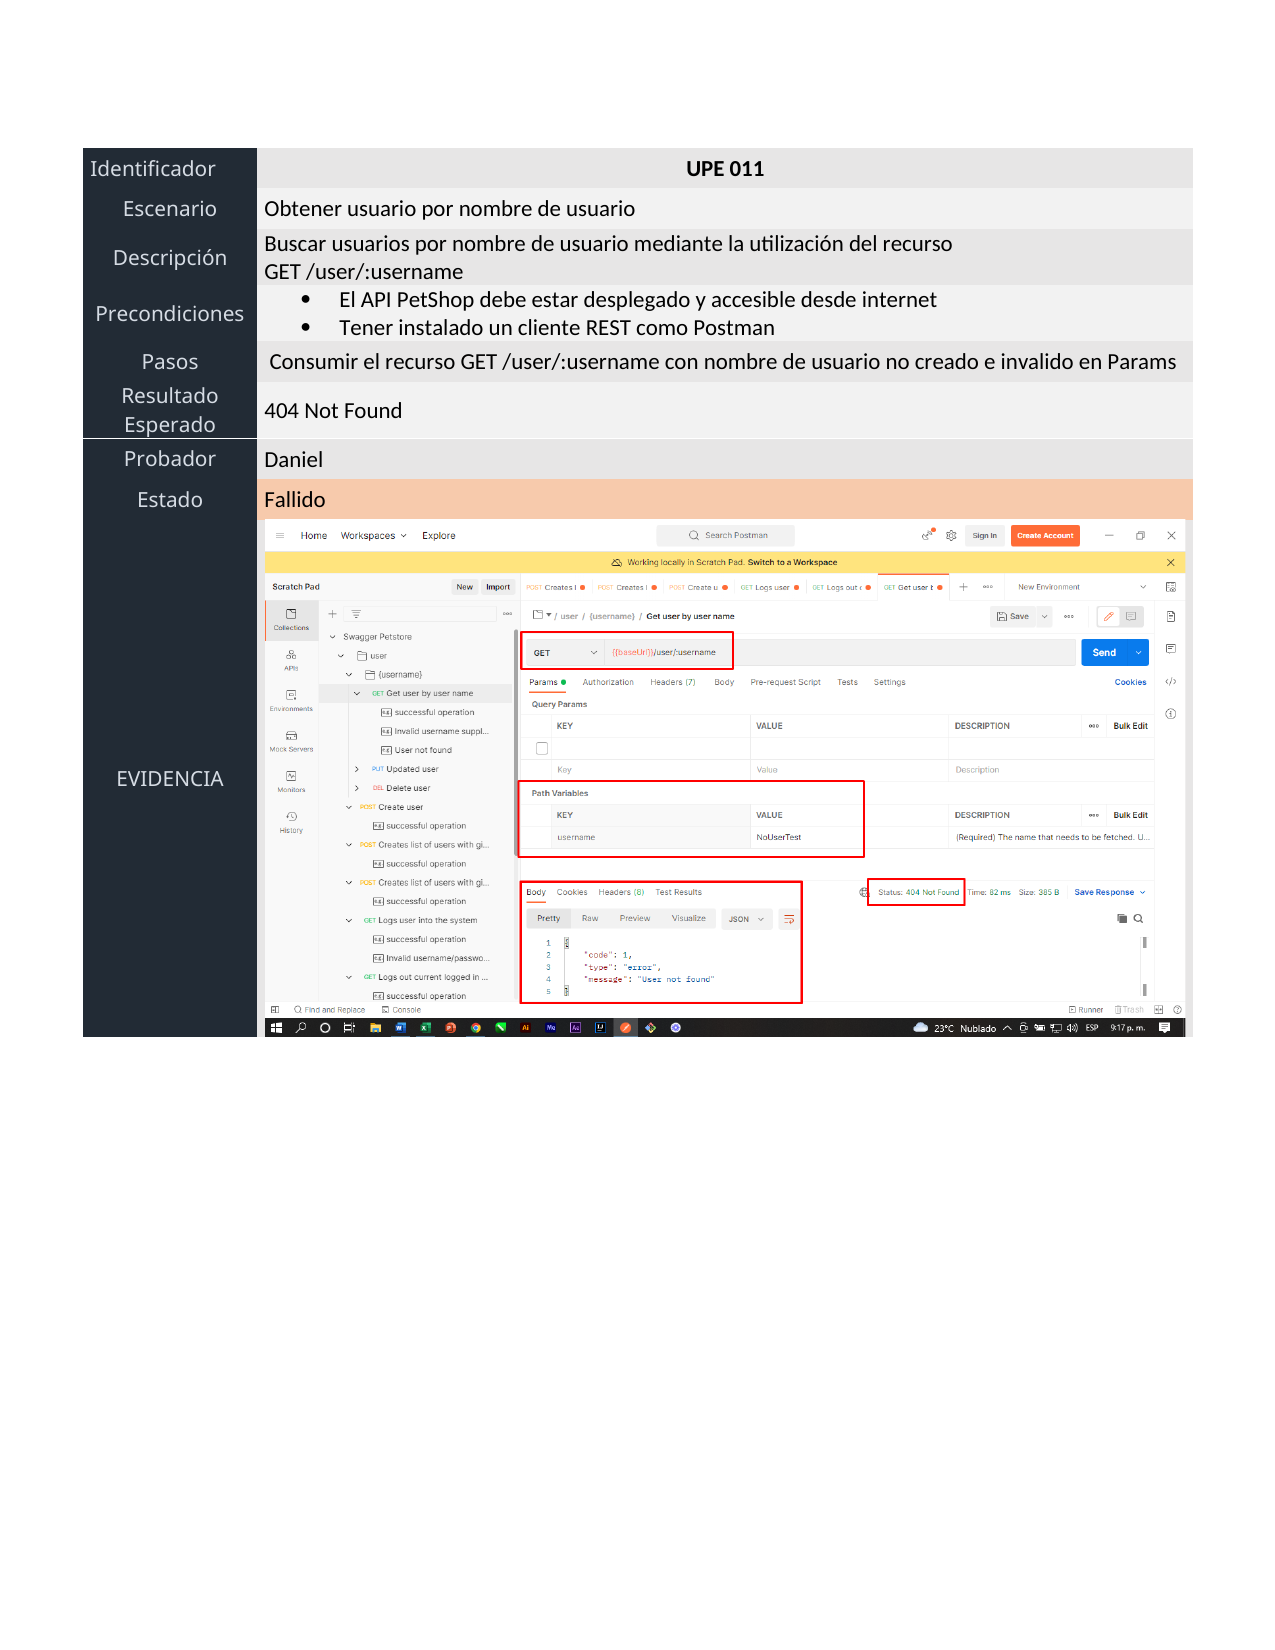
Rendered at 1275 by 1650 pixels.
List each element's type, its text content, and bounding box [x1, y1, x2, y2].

table_cell [257, 520, 265, 1037]
table_cell Pasos [83, 341, 257, 382]
table_cell El API PetShop debe estar desplegado y accesible desde internet Tener instalado un cliente REST como Postman [257, 285, 1193, 341]
table_cell Probador [83, 439, 257, 479]
table_cell Estado [83, 479, 257, 520]
table_cell 404 Not Found [257, 382, 1193, 438]
table_cell Fallido [257, 479, 1193, 520]
table_header UPE 011 [257, 148, 1193, 188]
table_cell Buscar usuarios por nombre de usuario mediante la utilización del recurso GET /user/:username [257, 229, 1193, 285]
picture [265, 519, 1186, 1037]
table_cell EVIDENCIA [83, 520, 257, 1037]
table_header Identificador [83, 148, 257, 188]
table_cell Resultado Esperado [83, 382, 257, 438]
table_cell Descripción [83, 229, 257, 285]
table_cell Consumir el recurso GET /user/:username con nombre de usuario no creado e invalido en Params [257, 341, 1193, 382]
table_cell Precondiciones [83, 285, 257, 341]
table_cell Daniel [257, 439, 1193, 479]
table_cell [1186, 520, 1193, 1037]
table_cell Obtener usuario por nombre de usuario [257, 188, 1193, 229]
table_cell Escenario [83, 188, 257, 229]
